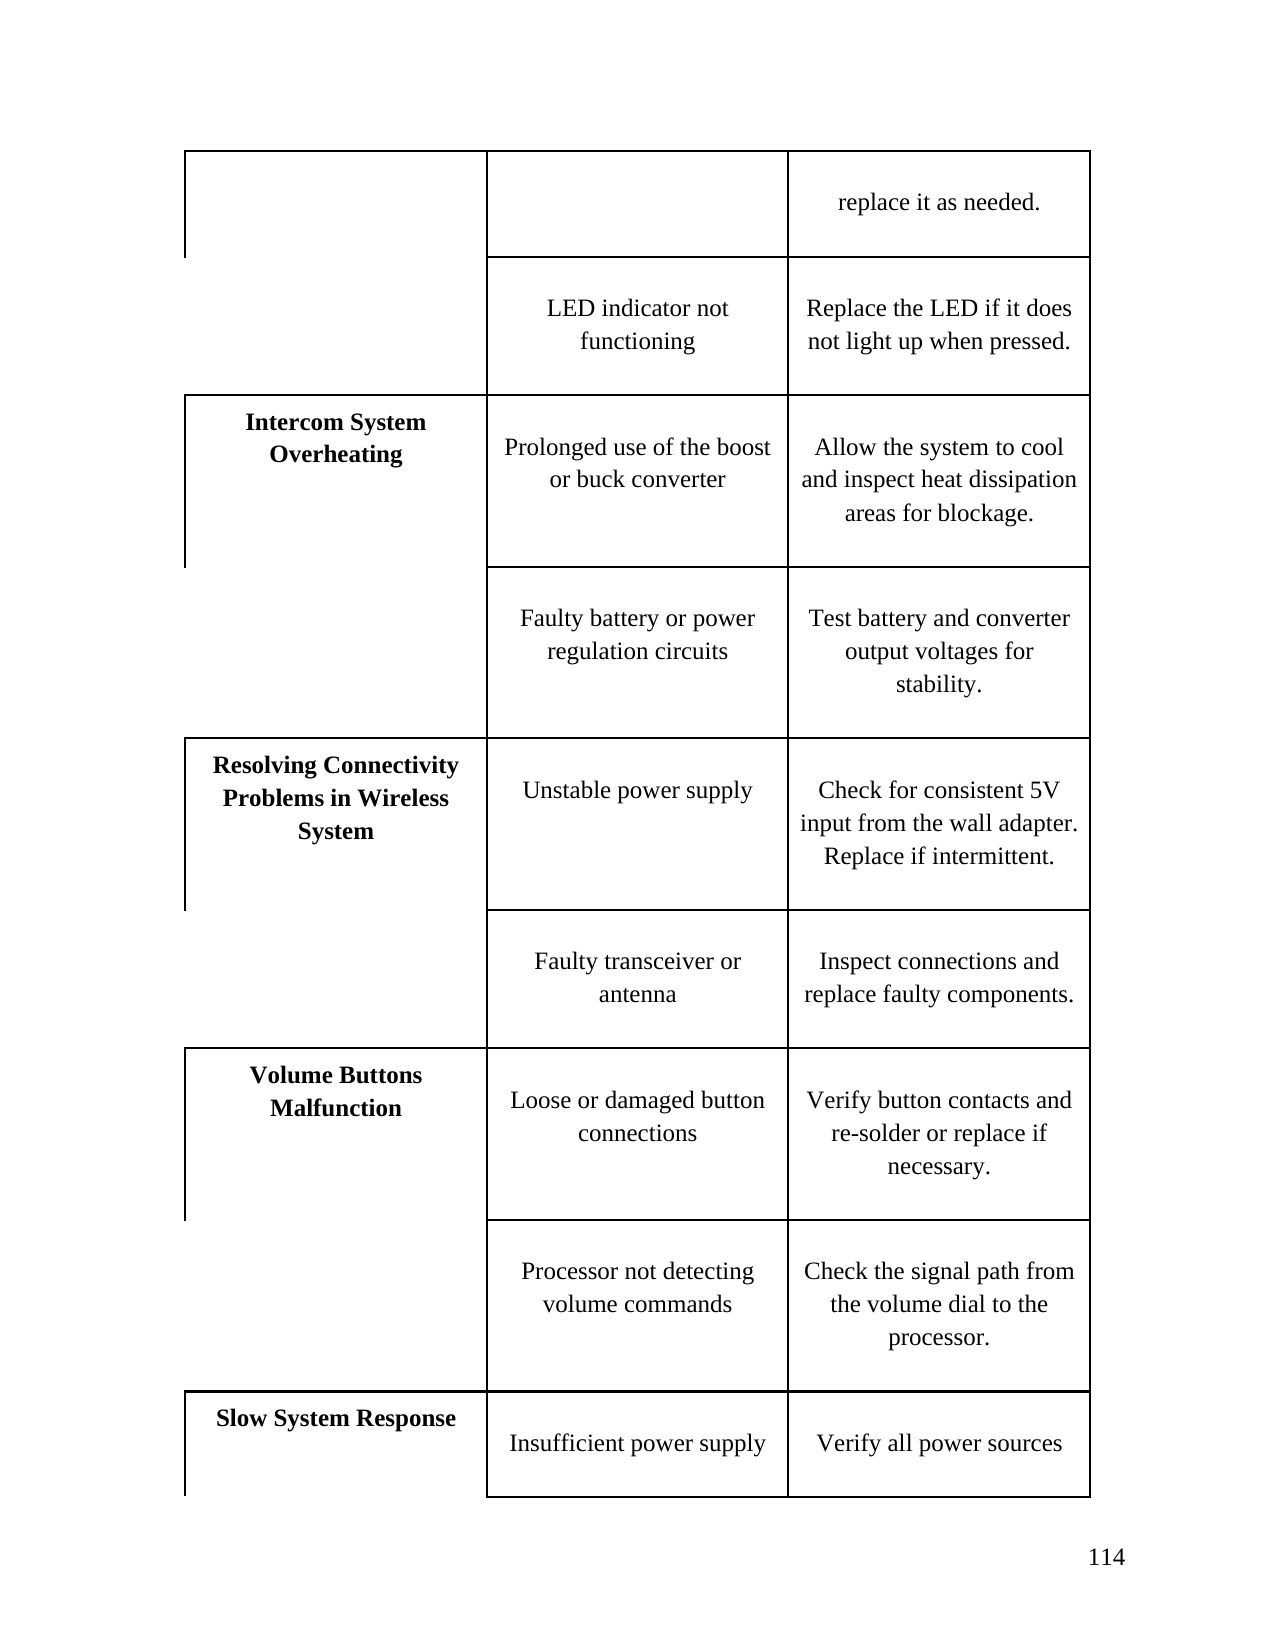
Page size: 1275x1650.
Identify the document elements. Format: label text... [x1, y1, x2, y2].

table_cell Unstable power supply [488, 739, 787, 909]
table_cell Check the signal path from the volume dial to the processor. [789, 1221, 1089, 1390]
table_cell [789, 1393, 1089, 1496]
table_cell Test battery and converter output voltages for stability. [789, 568, 1089, 737]
table_cell Resolving Connectivity Problems in Wireless System [185, 739, 486, 1047]
table_cell LED indicator not functioning [488, 258, 787, 394]
table_cell Loose or damaged button connections [488, 1049, 787, 1219]
table_cell Faulty battery or power regulation circuits [488, 568, 787, 737]
table_cell Check for consistent 5V input from the wall adapter. Replace if intermittent. [789, 739, 1089, 909]
table_cell Intercom System Overheating [185, 396, 486, 737]
table_cell Allow the system to cool and inspect heat dissipation areas for blockage. [789, 396, 1089, 566]
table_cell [185, 152, 486, 394]
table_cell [186, 1393, 486, 1496]
table_cell Inspect connections and replace faulty components. [789, 911, 1089, 1047]
table_cell Replace the LED if it does not light up when pressed. [789, 258, 1089, 394]
table_cell Verify button contacts and re-solder or replace if necessary. [789, 1049, 1089, 1219]
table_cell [488, 1393, 787, 1496]
table_cell Faulty transceiver or antenna [488, 911, 787, 1047]
table_cell Prolonged use of the boost or buck converter [488, 396, 787, 566]
table_cell Processor not detecting volume commands [488, 1221, 787, 1390]
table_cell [488, 152, 787, 256]
table_cell Volume Buttons Malfunction [185, 1049, 486, 1390]
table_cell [789, 152, 1089, 256]
